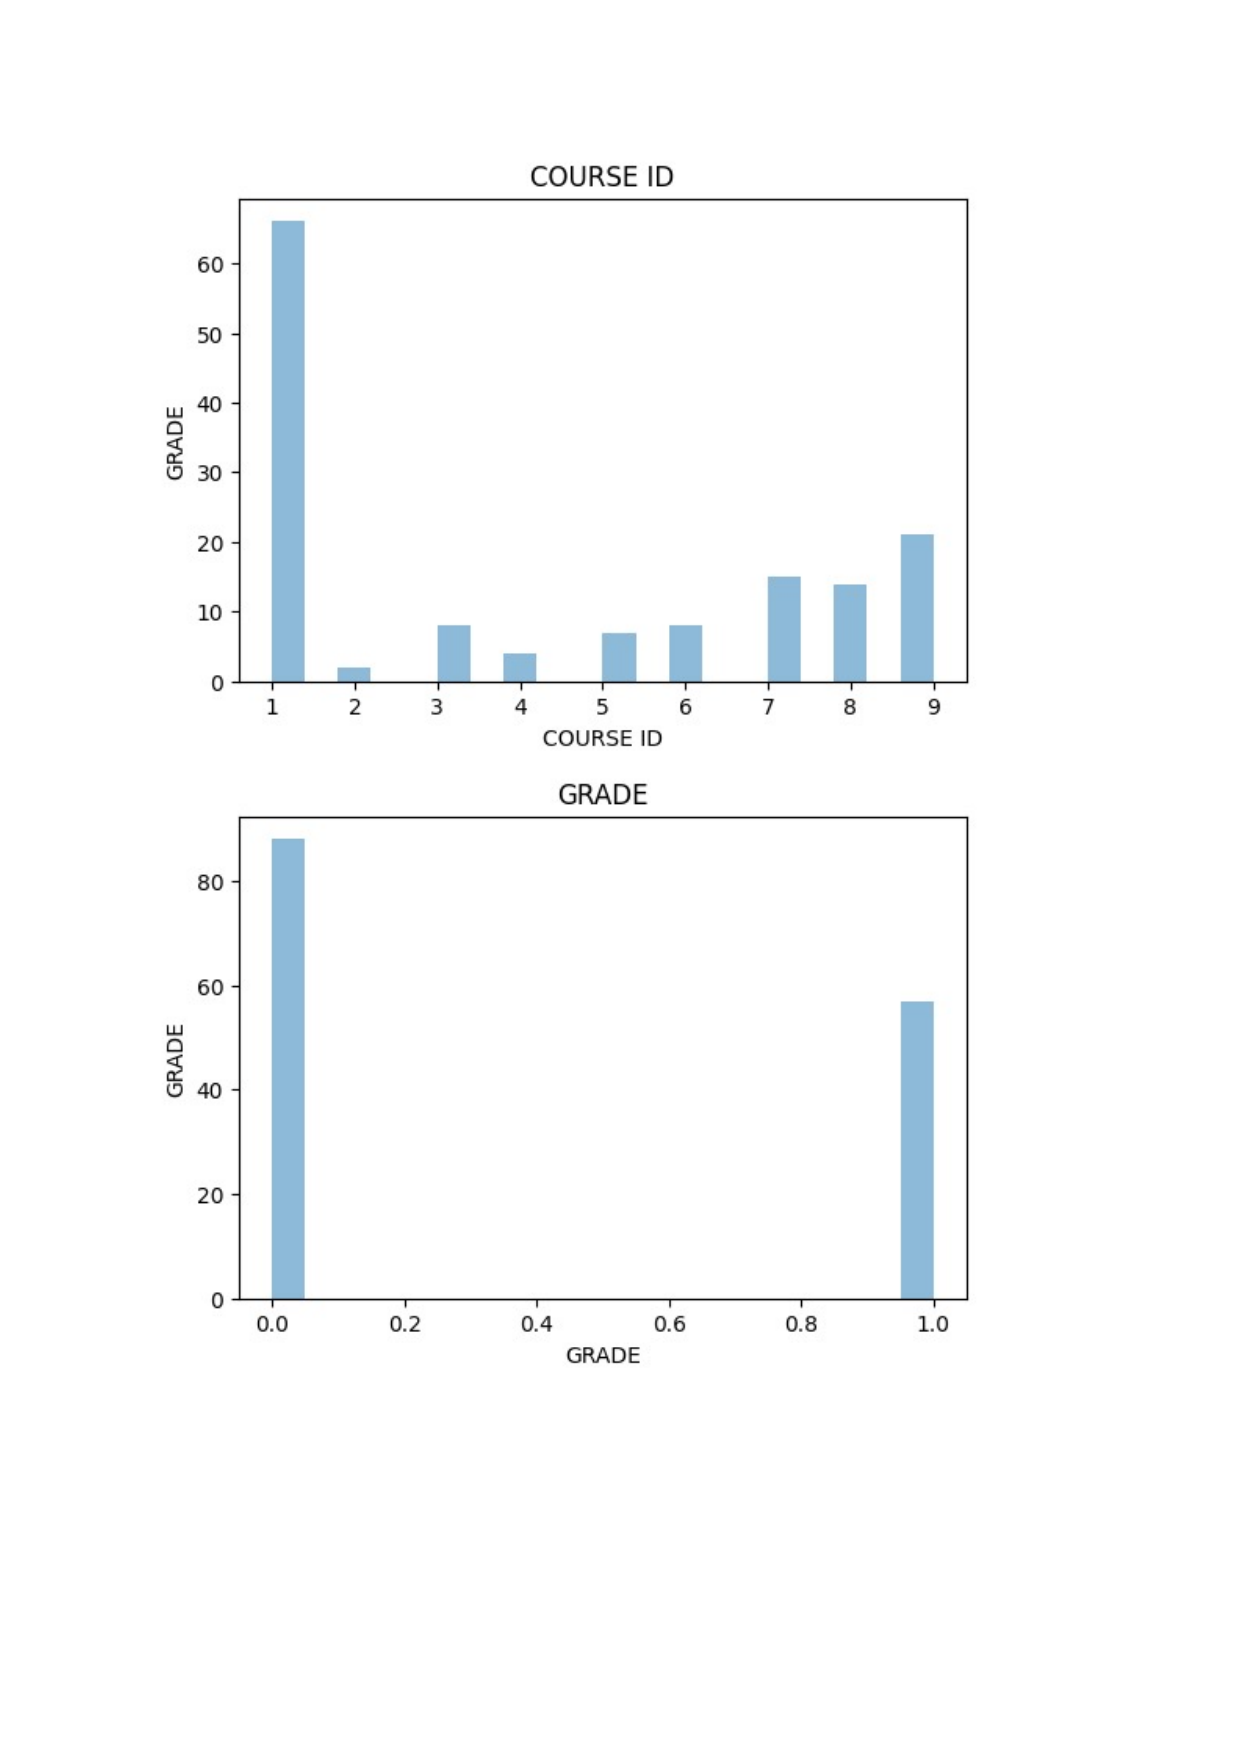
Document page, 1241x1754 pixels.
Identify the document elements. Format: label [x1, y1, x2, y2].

picture [150, 150, 981, 765]
picture [150, 767, 981, 1382]
